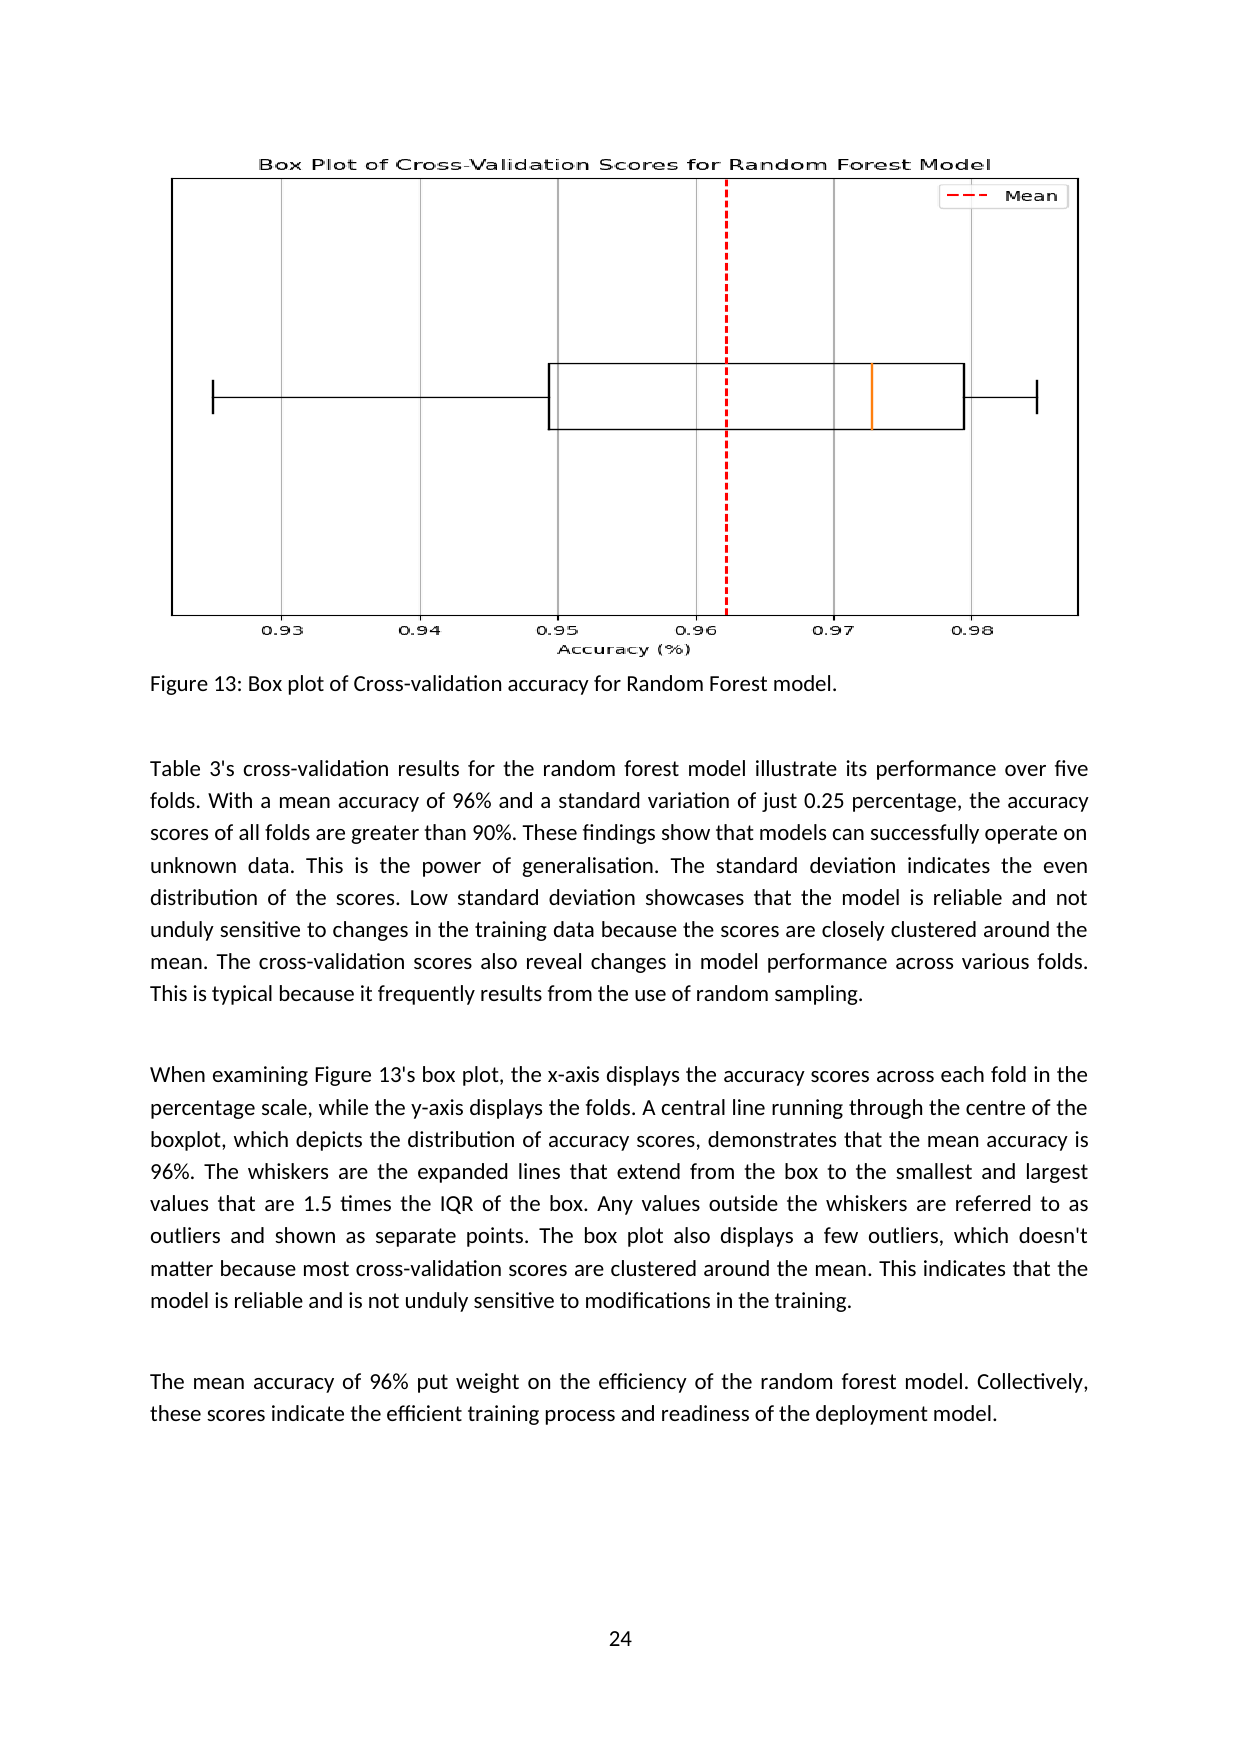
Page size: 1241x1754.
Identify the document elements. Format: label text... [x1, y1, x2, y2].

text When examining Figure 13's box plot, the x-axis displays the accuracy scores across each fold in the percentage scale, while the y-axis displays the folds. A central line running through the centre of the boxplot, which depicts the distribution of accuracy scores, demonstrates that the mean accuracy is 96%. The whiskers are the expanded lines that extend from the box to the smallest and largest values that are 1.5 times the IQR of the box. Any values outside the whiskers are referred to as outliers and shown as separate points. The box plot also displays a few outliers, which doesn't matter because most cross-validation scores are clustered around the mean. This indicates that the model is reliable and is not unduly sensitive to modifications in the training. [150, 1061, 1090, 1314]
text Table 3's cross-validation results for the random forest model illustrate its performance over five folds. With a mean accuracy of 96% and a standard variation of just 0.25 percentage, the accuracy scores of all folds are greater than 90%. These findings show that models can successfully operate on unknown data. This is the power of generalisation. The standard deviation indicates the even distribution of the scores. Low standard deviation showcases that the model is reliable and not unduly sensitive to changes in the training data because the scores are closely clustered around the mean. The cross-validation scores also reveal changes in model performance across various folds. This is typical because it frequently results from the use of random sampling. [150, 754, 1090, 1007]
text Figure 13: Box plot of Cross-validation accuracy for Random Forest model. [150, 665, 1090, 697]
text The mean accuracy of 96% put weight on the efficiency of the random forest model. Collectively, these scores indicate the efficient training process and readiness of the deployment model. [150, 1367, 1090, 1427]
picture [150, 150, 1091, 665]
